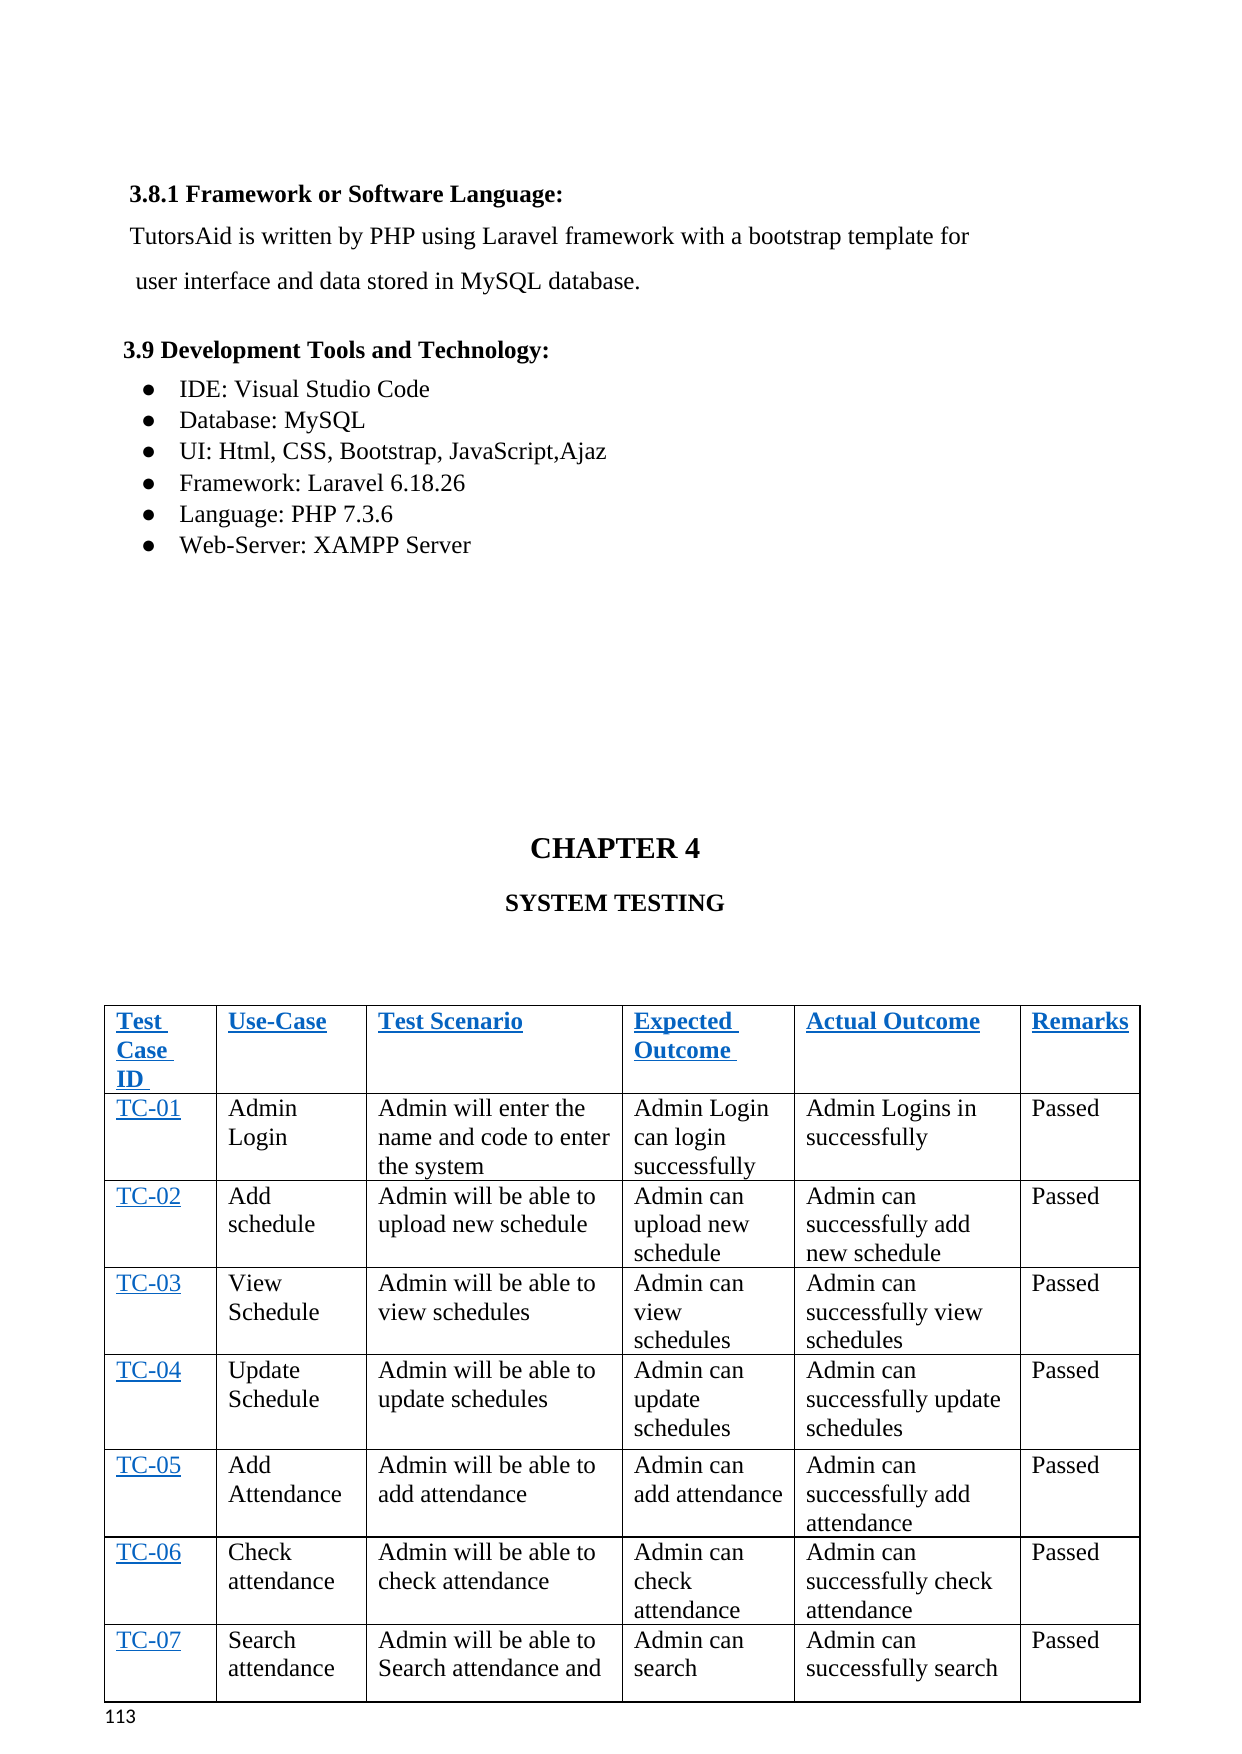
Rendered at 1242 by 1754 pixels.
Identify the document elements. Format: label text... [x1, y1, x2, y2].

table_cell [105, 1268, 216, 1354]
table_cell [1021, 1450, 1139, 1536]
text 3.9 Development Tools and Technology: [123, 335, 1128, 364]
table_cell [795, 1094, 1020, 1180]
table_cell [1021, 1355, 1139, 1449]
text TutorsAid is written by PHP using Laravel framework with a bootstrap template for user interface and data stored in MySQL database. [129, 221, 996, 295]
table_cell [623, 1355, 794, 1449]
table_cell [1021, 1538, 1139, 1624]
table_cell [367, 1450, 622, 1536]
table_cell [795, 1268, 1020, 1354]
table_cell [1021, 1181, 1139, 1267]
list Language: PHP 7.3.6 [141, 499, 1128, 528]
text CHAPTER 4 [104, 830, 1126, 864]
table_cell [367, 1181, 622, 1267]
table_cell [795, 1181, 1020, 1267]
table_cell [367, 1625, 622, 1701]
list Database: MySQL [141, 405, 1128, 434]
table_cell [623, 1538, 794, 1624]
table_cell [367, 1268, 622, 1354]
text 3.8.1 Framework or Software Language: [129, 179, 1128, 208]
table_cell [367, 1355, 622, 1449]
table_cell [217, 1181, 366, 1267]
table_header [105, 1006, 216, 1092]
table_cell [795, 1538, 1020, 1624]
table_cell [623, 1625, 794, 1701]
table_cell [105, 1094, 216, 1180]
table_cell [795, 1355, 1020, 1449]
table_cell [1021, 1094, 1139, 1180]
list Framework: Laravel 6.18.26 [141, 468, 1128, 496]
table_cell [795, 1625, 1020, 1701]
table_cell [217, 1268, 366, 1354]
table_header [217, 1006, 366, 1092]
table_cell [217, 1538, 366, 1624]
text SYSTEM TESTING [104, 888, 1126, 916]
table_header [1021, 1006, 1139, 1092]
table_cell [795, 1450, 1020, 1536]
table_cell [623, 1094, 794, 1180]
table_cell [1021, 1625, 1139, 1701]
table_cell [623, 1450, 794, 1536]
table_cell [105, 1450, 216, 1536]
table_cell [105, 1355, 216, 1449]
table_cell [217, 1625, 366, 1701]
list Web-Server: XAMPP Server [141, 530, 1128, 559]
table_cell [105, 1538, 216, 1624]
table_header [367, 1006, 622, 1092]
list UI: Html, CSS, Bootstrap, JavaScript,Ajaz [141, 436, 1128, 465]
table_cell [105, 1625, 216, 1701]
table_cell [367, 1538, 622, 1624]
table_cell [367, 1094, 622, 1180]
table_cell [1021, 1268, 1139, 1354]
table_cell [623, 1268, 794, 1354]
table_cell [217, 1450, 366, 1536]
list IDE: Visual Studio Code [141, 374, 1128, 403]
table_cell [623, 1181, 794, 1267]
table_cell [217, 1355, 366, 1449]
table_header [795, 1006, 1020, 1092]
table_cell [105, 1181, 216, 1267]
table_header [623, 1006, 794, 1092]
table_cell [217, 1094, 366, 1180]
